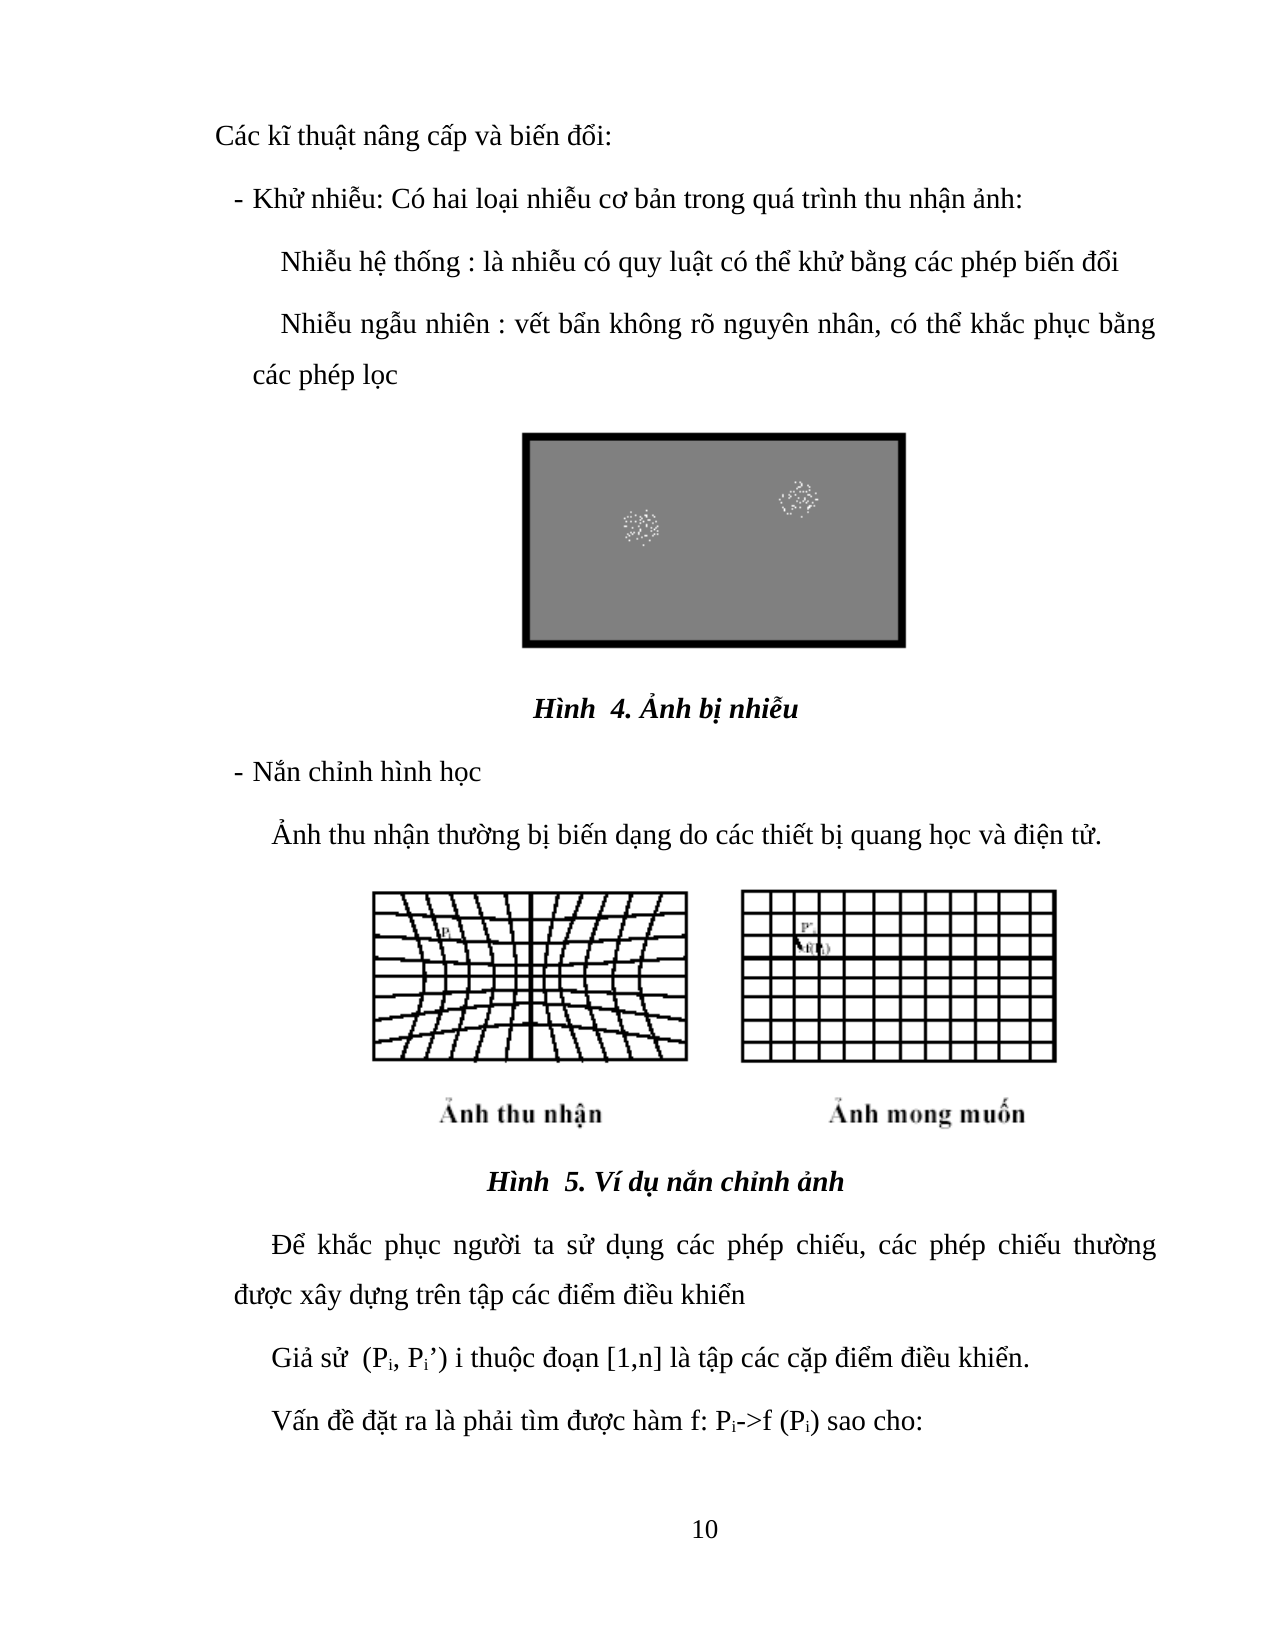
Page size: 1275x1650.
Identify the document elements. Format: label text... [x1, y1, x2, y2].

text Ảnh thu nhận thường bị biến dạng do các thiết bị quang học và điện tử. [233, 817, 1157, 851]
text Nhiễu ngẫu nhiên : vết bẩn không rõ nguyên nhân, có thể khắc phục bằng các phép lọc [252, 307, 1157, 390]
list Khử nhiễu: Có hai loại nhiễu cơ bản trong quá trình thu nhận ảnh: [215, 181, 1157, 214]
text Hình 5. Ví dụ nắn chỉnh ảnh [177, 1164, 1157, 1198]
list Nắn chỉnh hình học [233, 754, 1157, 788]
text Hình 4. Ảnh bị nhiễu [177, 691, 1157, 725]
text Nhiễu hệ thống : là nhiễu có quy luật có thể khử bằng các phép biến đổi [252, 244, 1157, 277]
text Giả sử (Pi, Pi’) i thuộc đoạn [1,n] là tập các cặp điểm điều khiển. [233, 1340, 1157, 1374]
text Các kĩ thuật nâng cấp và biến đổi: [177, 118, 1157, 152]
picture [360, 880, 1068, 1137]
text Vấn đề đặt ra là phải tìm được hàm f: Pi->f (Pi) sao cho: [233, 1403, 1157, 1436]
picture [513, 419, 924, 664]
text Để khắc phục người ta sử dụng các phép chiếu, các phép chiếu thường được xây dựng trên tập các điểm điều khiển [233, 1227, 1157, 1311]
